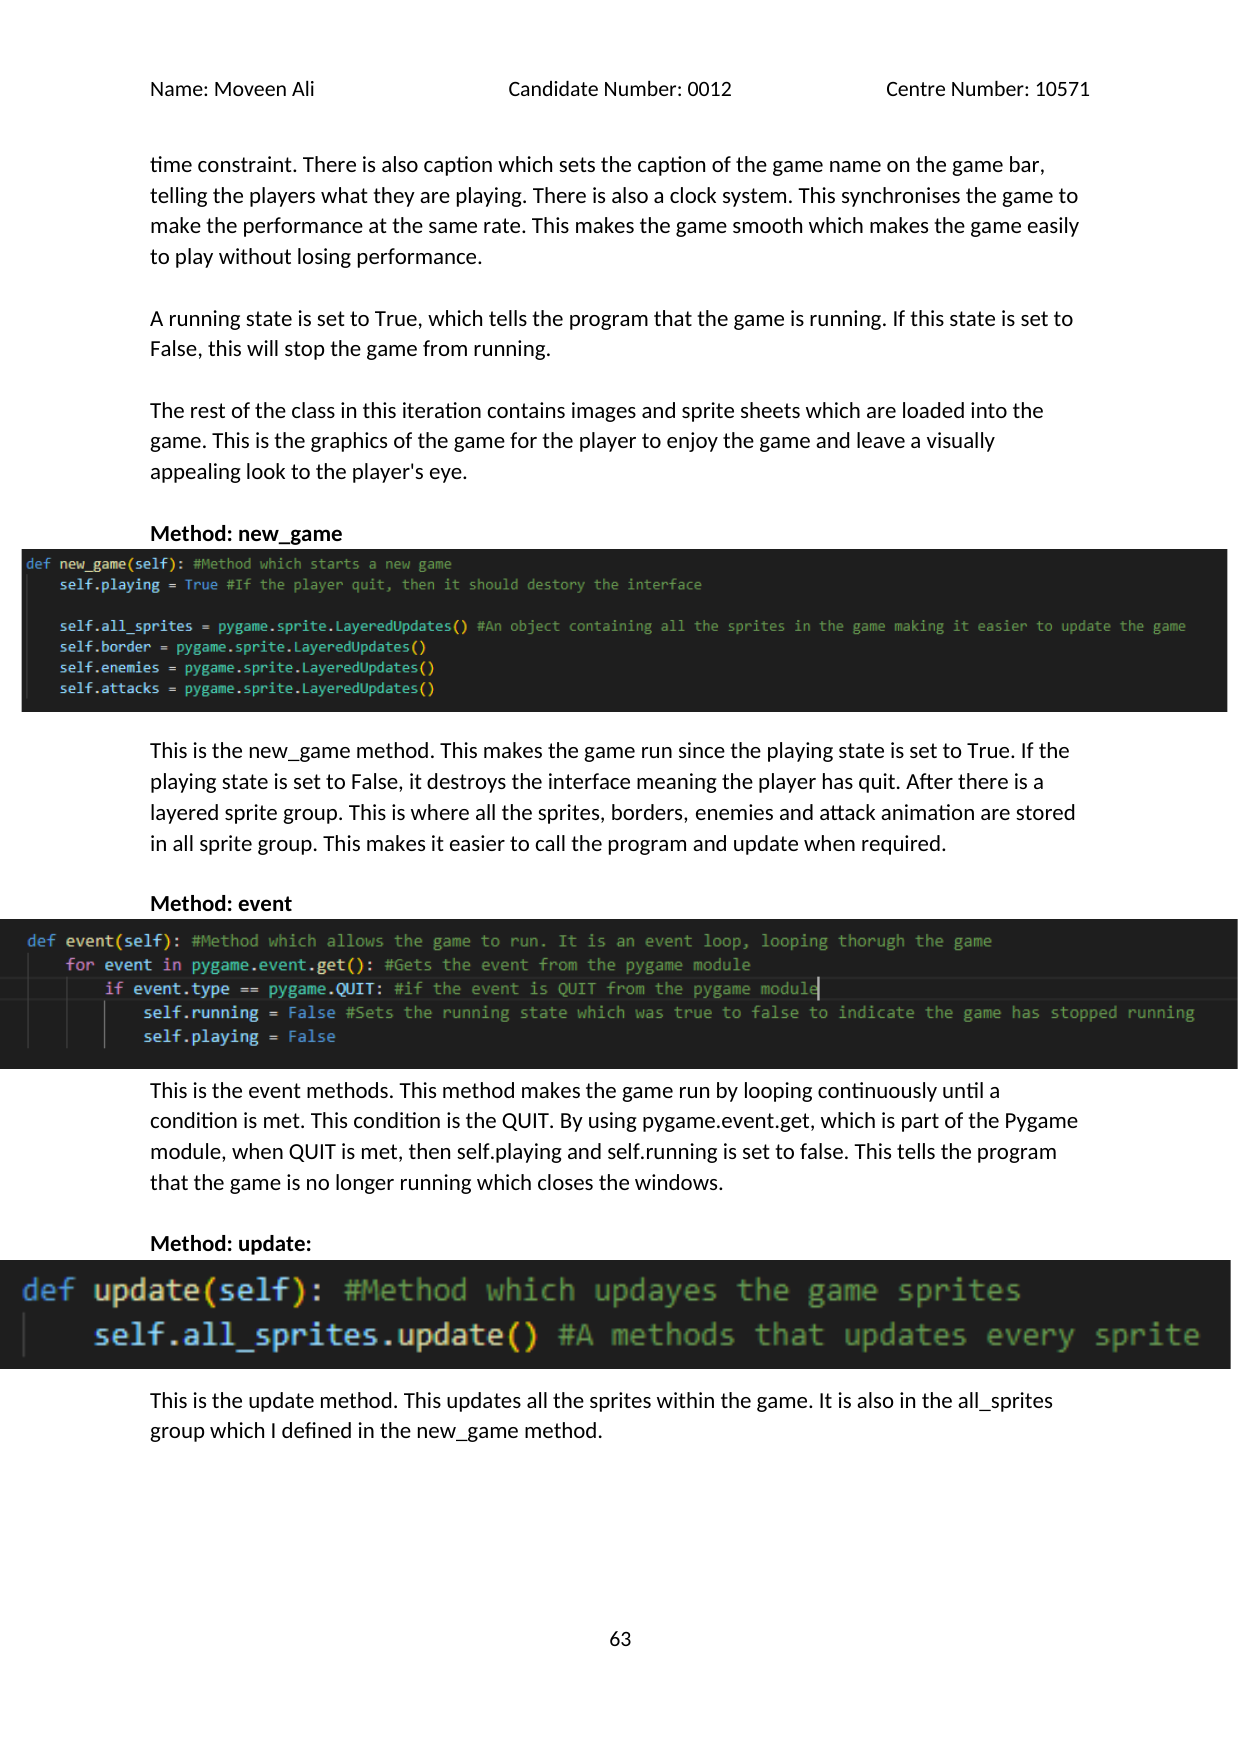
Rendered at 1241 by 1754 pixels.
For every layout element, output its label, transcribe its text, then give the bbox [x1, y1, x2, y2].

text This is the event methods. This method makes the game run by looping continuously until a condition is met. This condition is the QUIT. By using pygame.event.get, which is part of the Pygame module, when QUIT is met, then self.playing and self.running is set to false. This tells the program that the game is no longer running which closes the windows. [150, 150, 1090, 270]
text Method: update: [150, 304, 1090, 332]
text This is the update method. This updates all the sprites within the game. It is also in the all_sprites group which I defined in the new_game method. [150, 443, 1090, 519]
picture [0, 334, 1231, 443]
